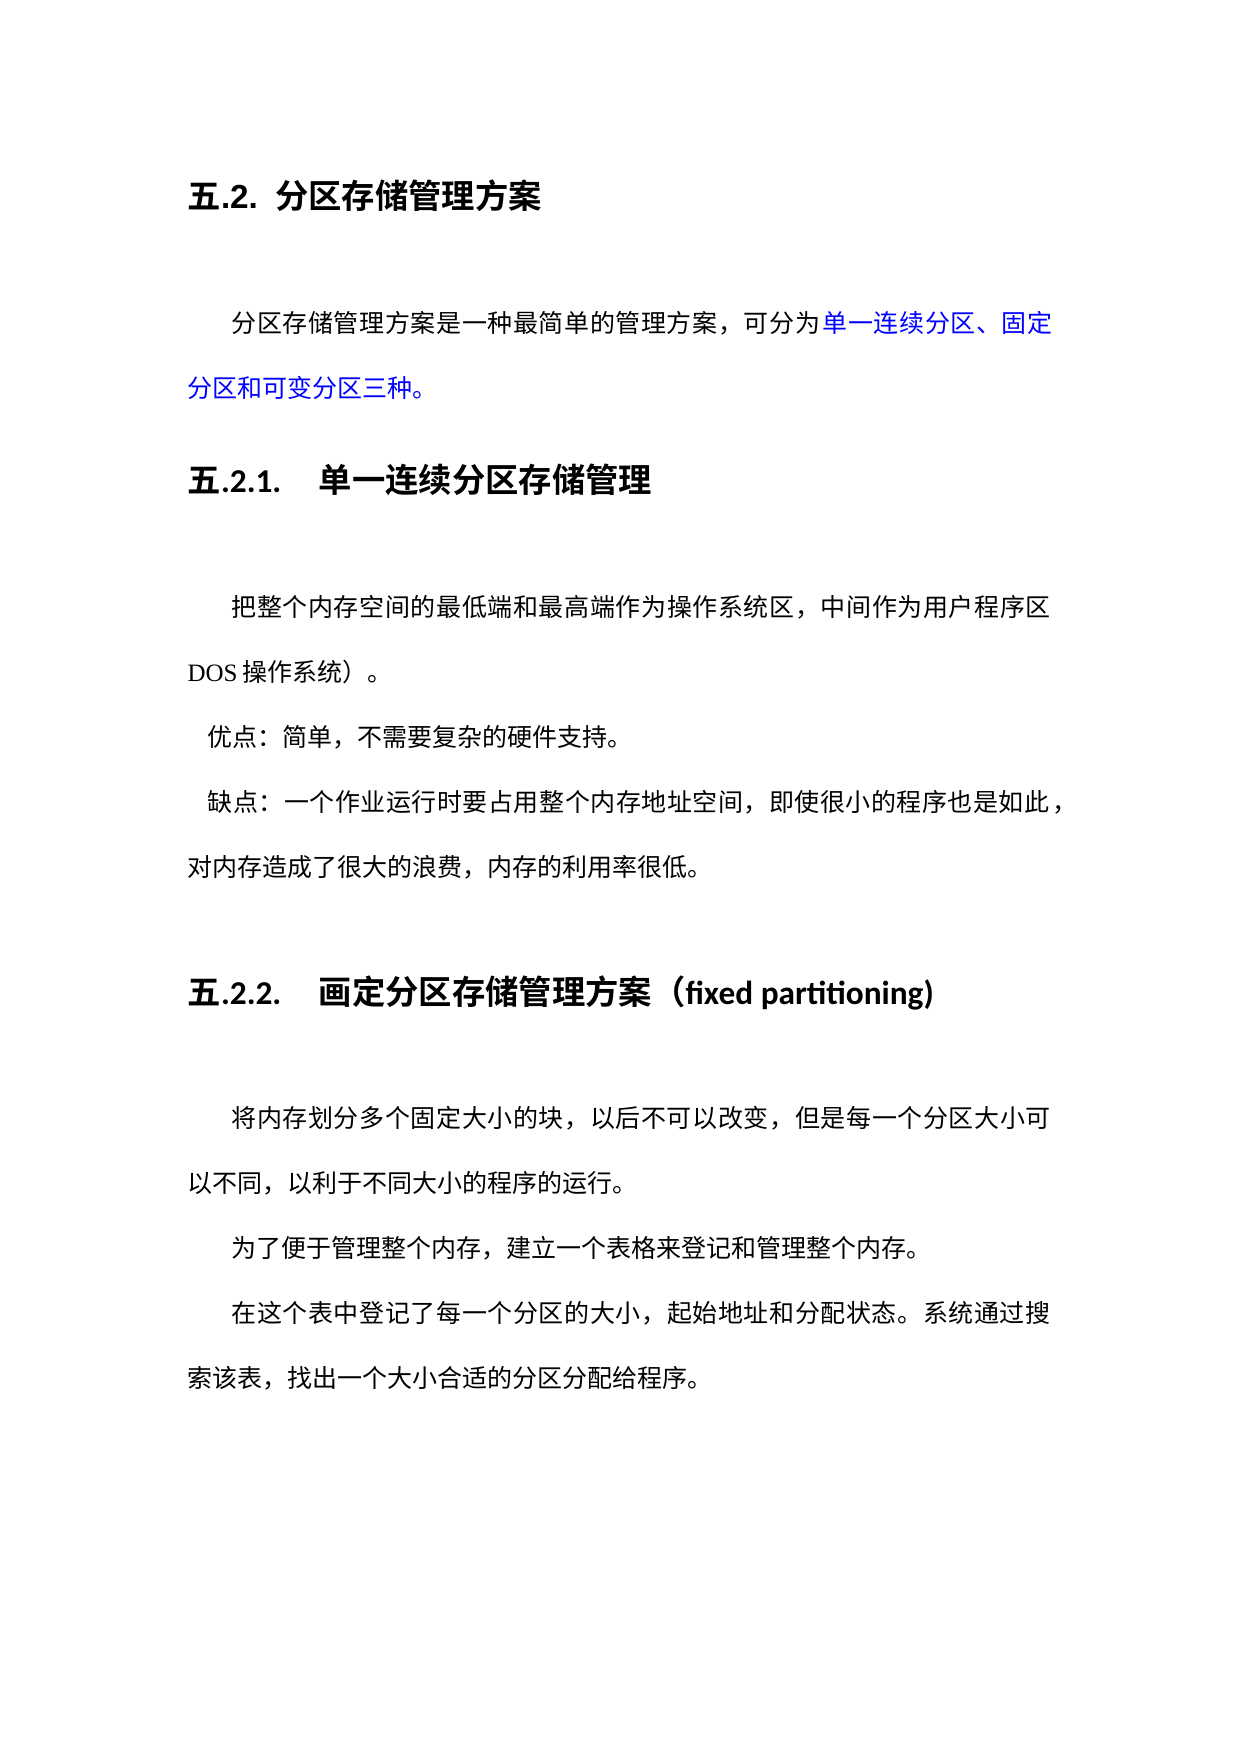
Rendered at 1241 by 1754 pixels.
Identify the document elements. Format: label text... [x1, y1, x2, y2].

text 优点：简单，不需要复杂的硬件支持。 [187, 703, 1053, 768]
text 缺点：一个作业运行时要占用整个内存地址空间，即使很小的程序也是如此，对内存造成了很大的浪费，内存的利用率很低。 [187, 768, 1053, 898]
text 为了便于管理整个内存，建立一个表格来登记和管理整个内存。 [187, 1214, 1053, 1279]
text 将内存划分多个固定大小的块，以后不可以改变，但是每一个分区大小可以不同，以利于不同大小的程序的运行。 [187, 1084, 1053, 1214]
subtitle 单一连续分区存储管理 [187, 446, 1053, 511]
subtitle 画定分区存储管理方案（fixed partitioning) [187, 957, 1053, 1022]
text 把整个内存空间的最低端和最高端作为操作系统区，中间作为用户程序区DOS操作系统）。 [187, 573, 1053, 703]
subtitle 分区存储管理方案 [187, 162, 1053, 227]
list 分区存储管理方案是一种最简单的管理方案，可分为单一连续分区、固定分区和可变分区三种。 [187, 289, 1053, 419]
text 在这个表中登记了每一个分区的大小，起始地址和分配状态。系统通过搜索该表，找出一个大小合适的分区分配给程序。 [187, 1279, 1053, 1409]
